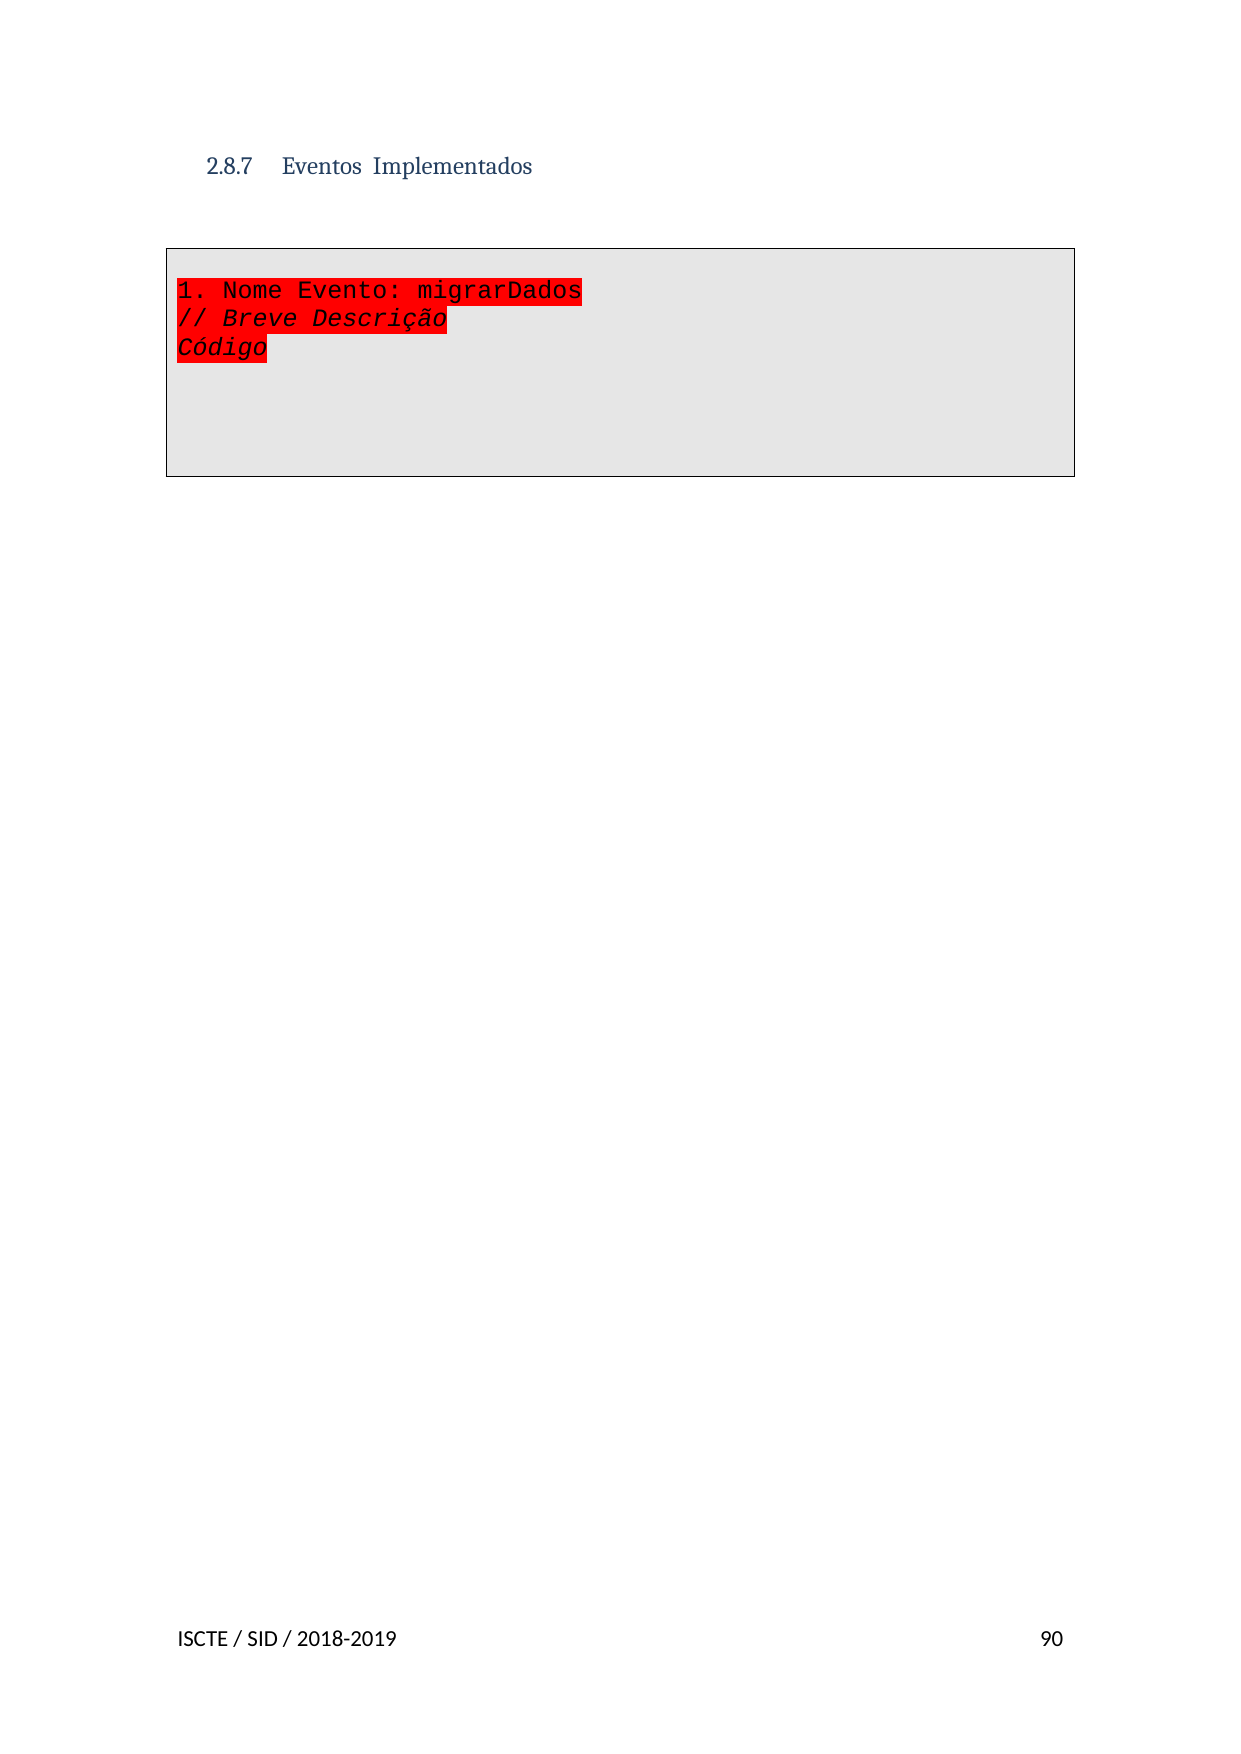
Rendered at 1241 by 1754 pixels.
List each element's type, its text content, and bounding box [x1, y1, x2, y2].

table_header 1. Nome Evento: migrarDados // Breve Descrição Código [167, 249, 1074, 476]
subtitle Eventos Implementados [207, 152, 1063, 181]
